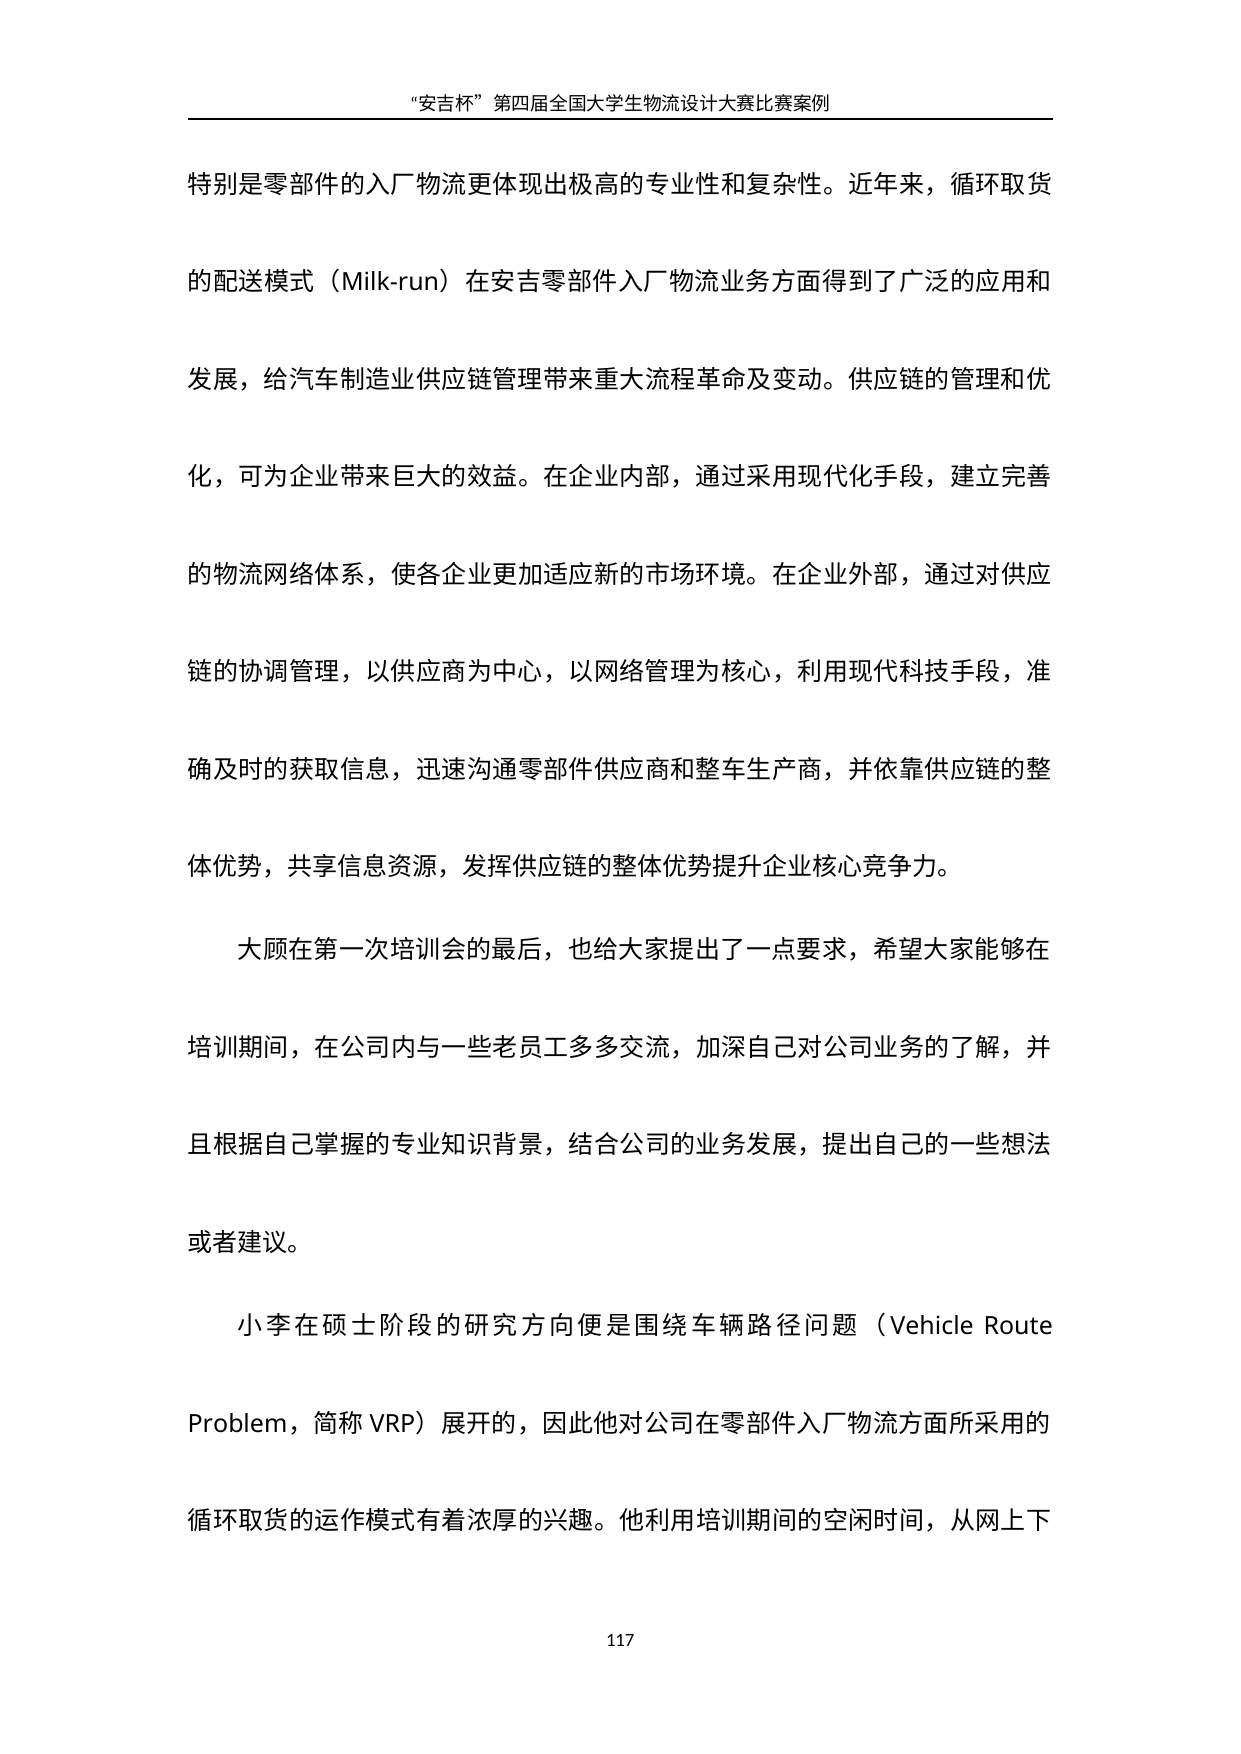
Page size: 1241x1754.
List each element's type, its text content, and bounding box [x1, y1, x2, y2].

text 大顾在第一次培训会的最后，也给大家提出了一点要求，希望大家能够在培训期间，在公司内与一些老员工多多交流，加深自己对公司业务的了解，并且根据自己掌握的专业知识背景，结合公司的业务发展，提出自己的一些想法或者建议。 [187, 916, 1053, 1273]
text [187, 1291, 1053, 1551]
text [187, 150, 1053, 897]
